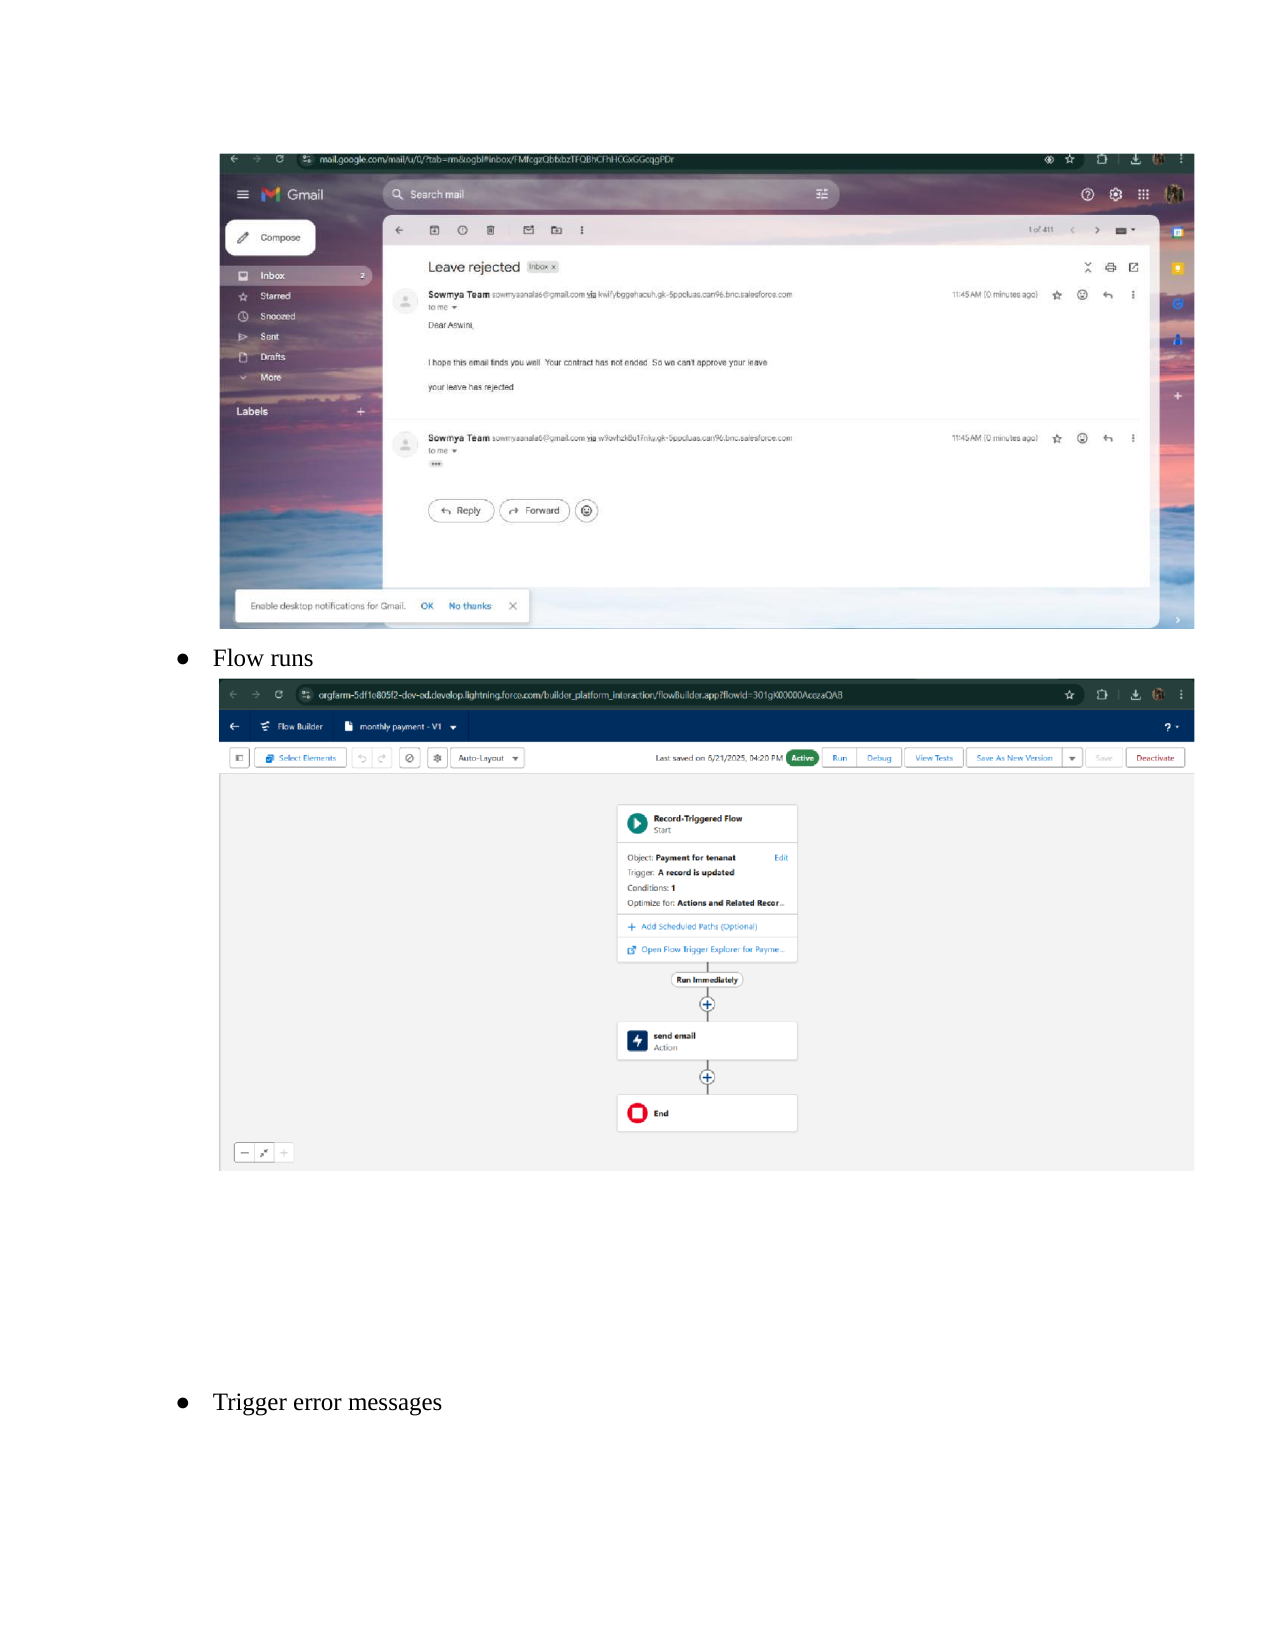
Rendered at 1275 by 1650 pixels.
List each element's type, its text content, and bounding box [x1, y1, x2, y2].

picture [219, 153, 1195, 629]
list Flow runs [175, 643, 1168, 672]
list Trigger error messages [175, 1387, 1168, 1416]
picture [218, 678, 1195, 1171]
